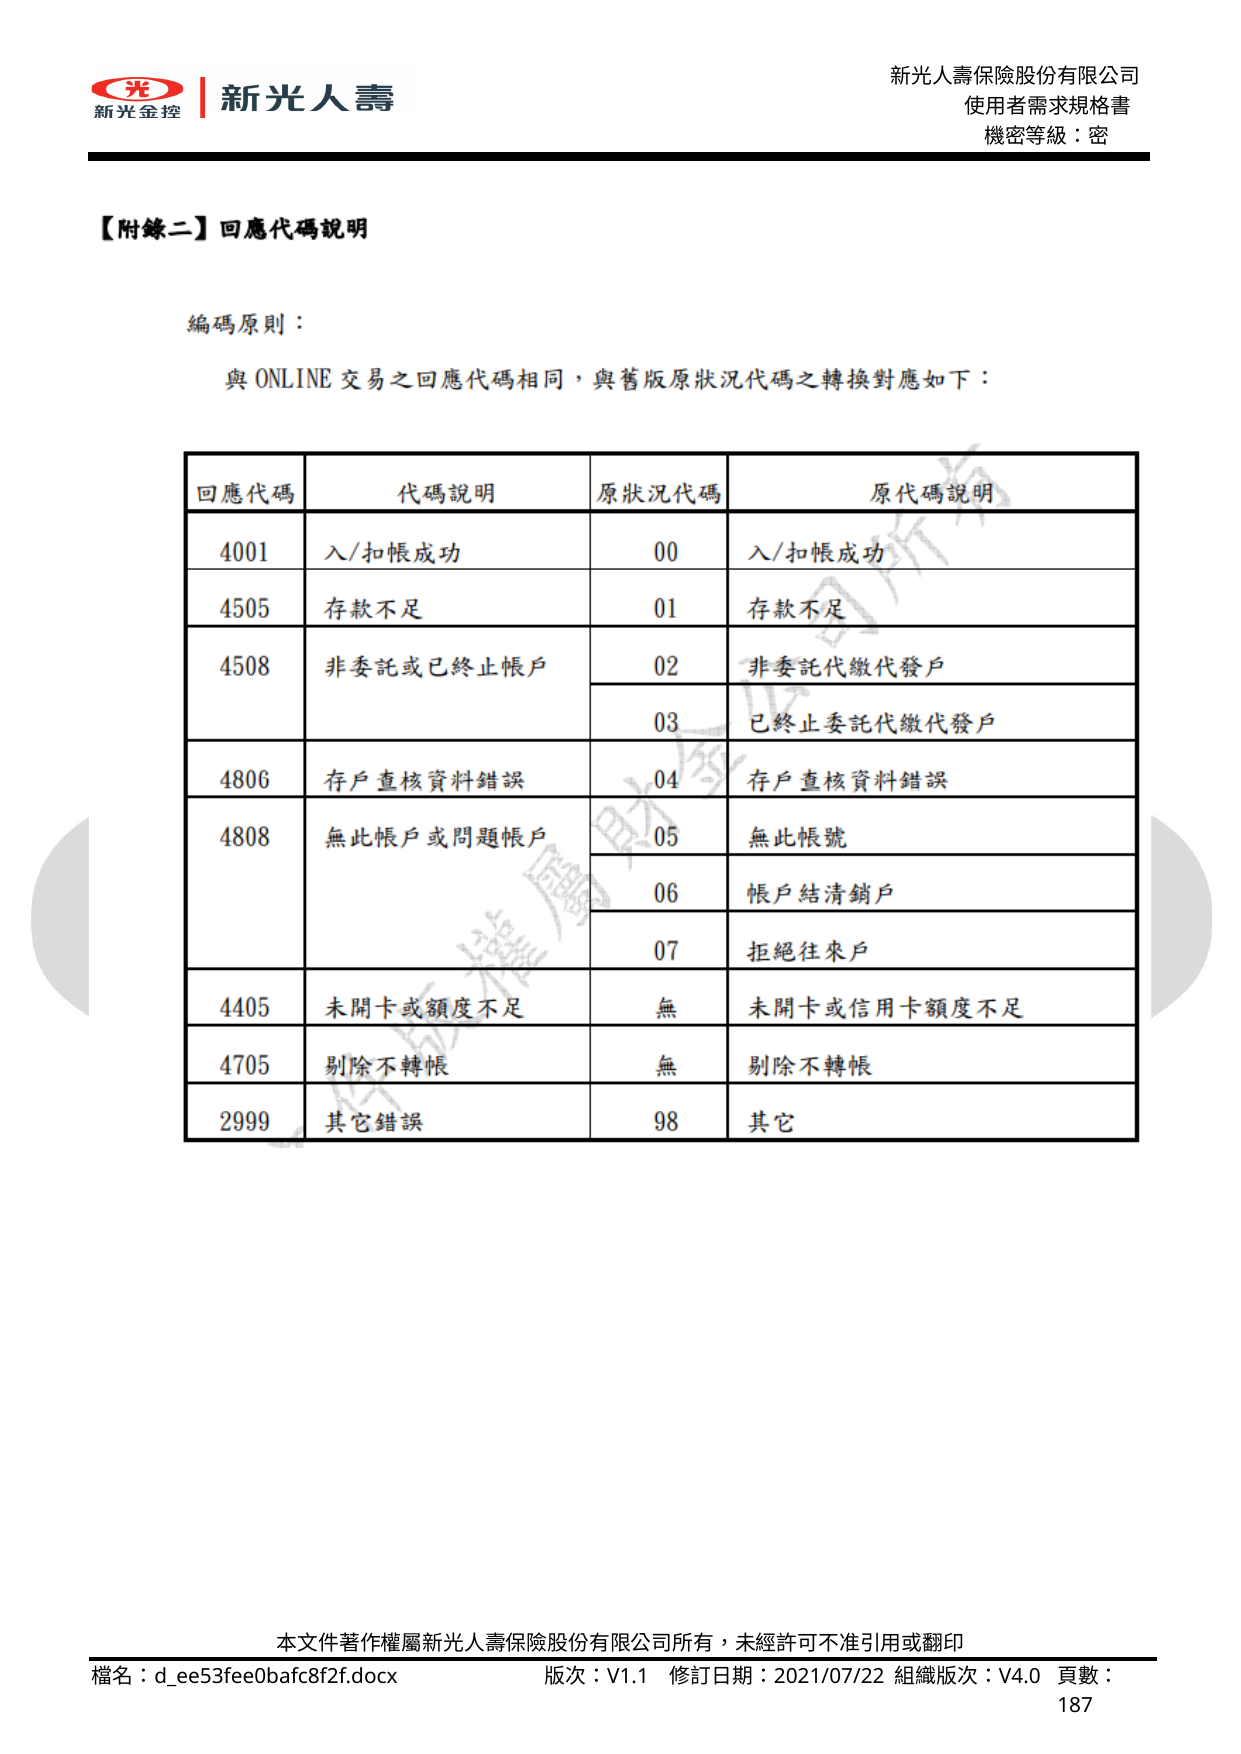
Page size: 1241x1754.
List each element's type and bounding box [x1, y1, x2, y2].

picture [25, 202, 1215, 1152]
picture [91, 61, 417, 118]
